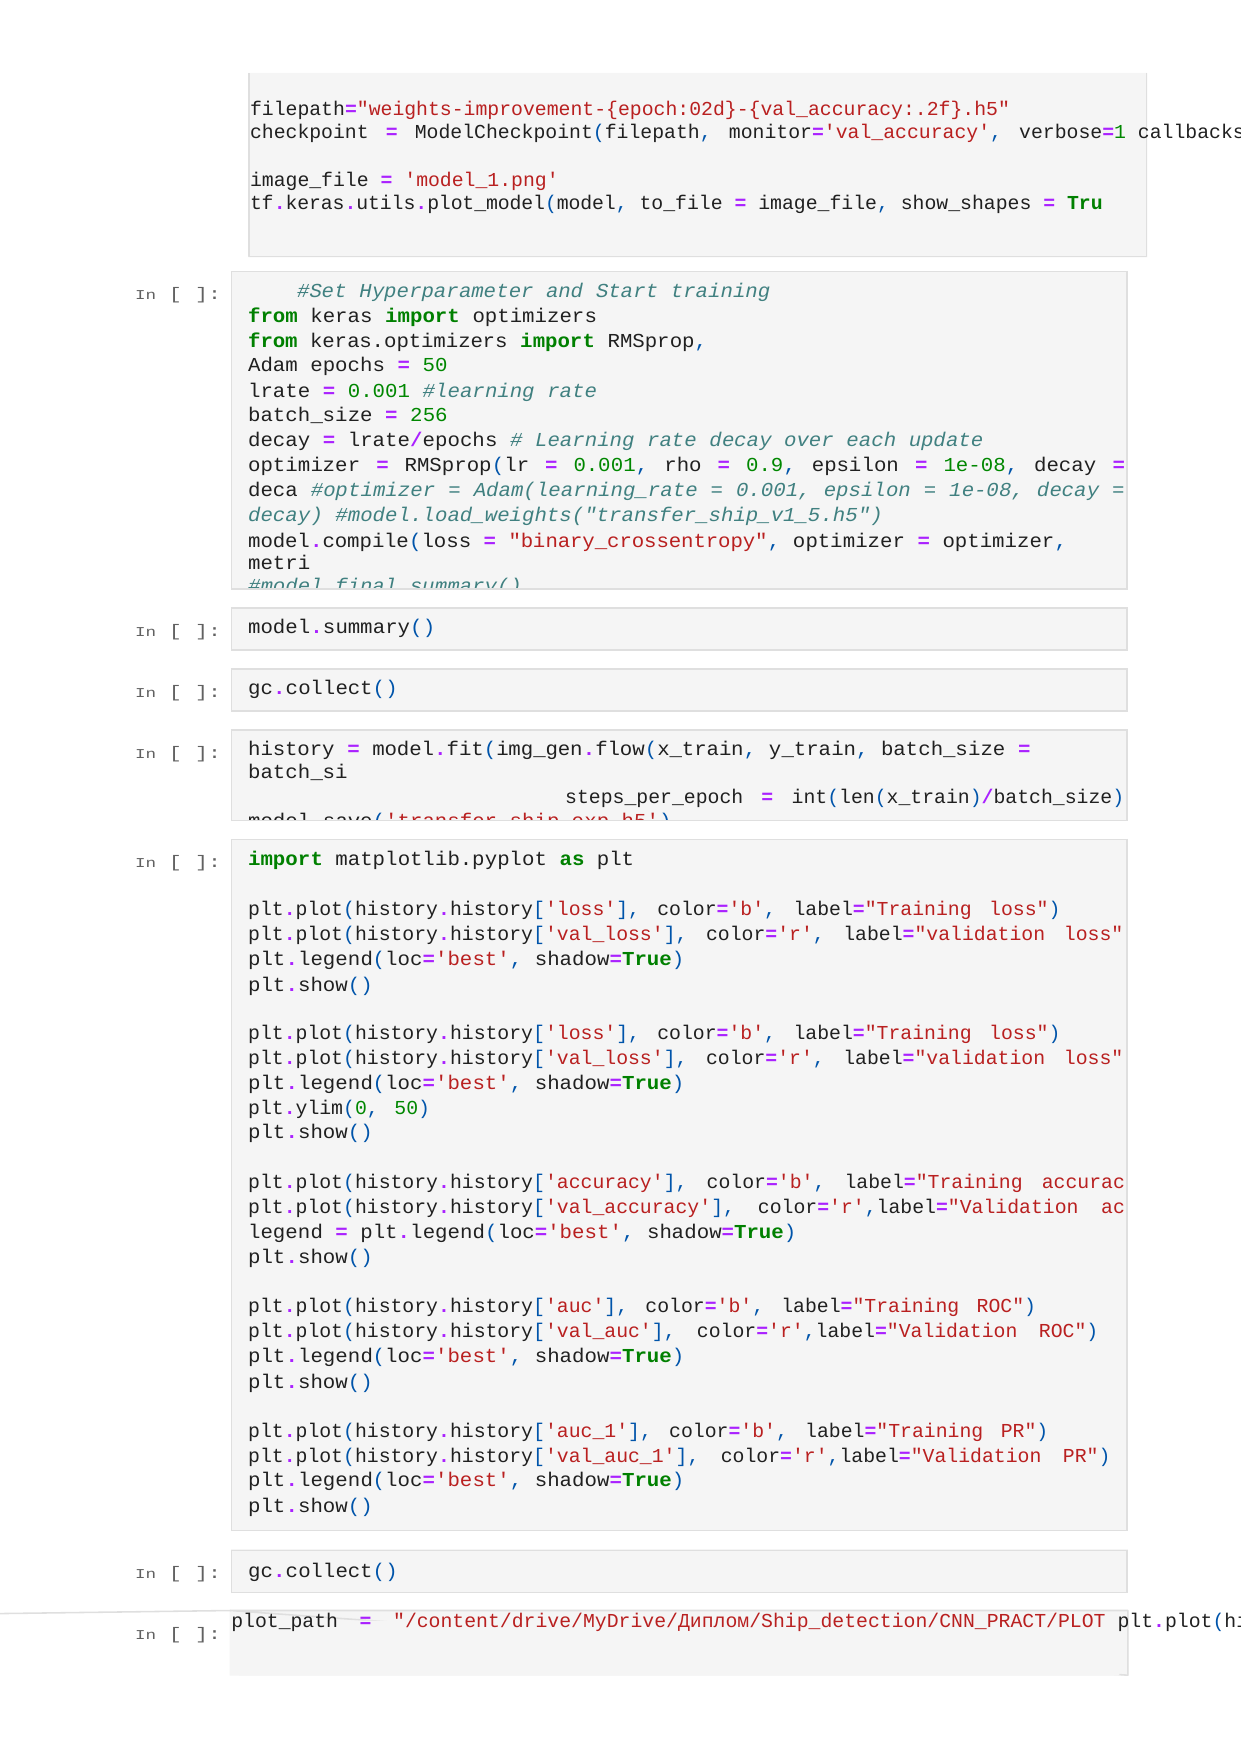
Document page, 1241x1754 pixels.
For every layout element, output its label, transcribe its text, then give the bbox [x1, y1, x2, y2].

text In [ ]: [135, 744, 231, 763]
text In [ ]: [135, 854, 231, 872]
text In [ ]: [135, 1564, 231, 1583]
text In [ ]: [135, 622, 231, 641]
text In [ ]: [135, 286, 231, 304]
text In [ ]: [135, 1626, 1140, 1644]
text In [ ]: [135, 683, 231, 702]
